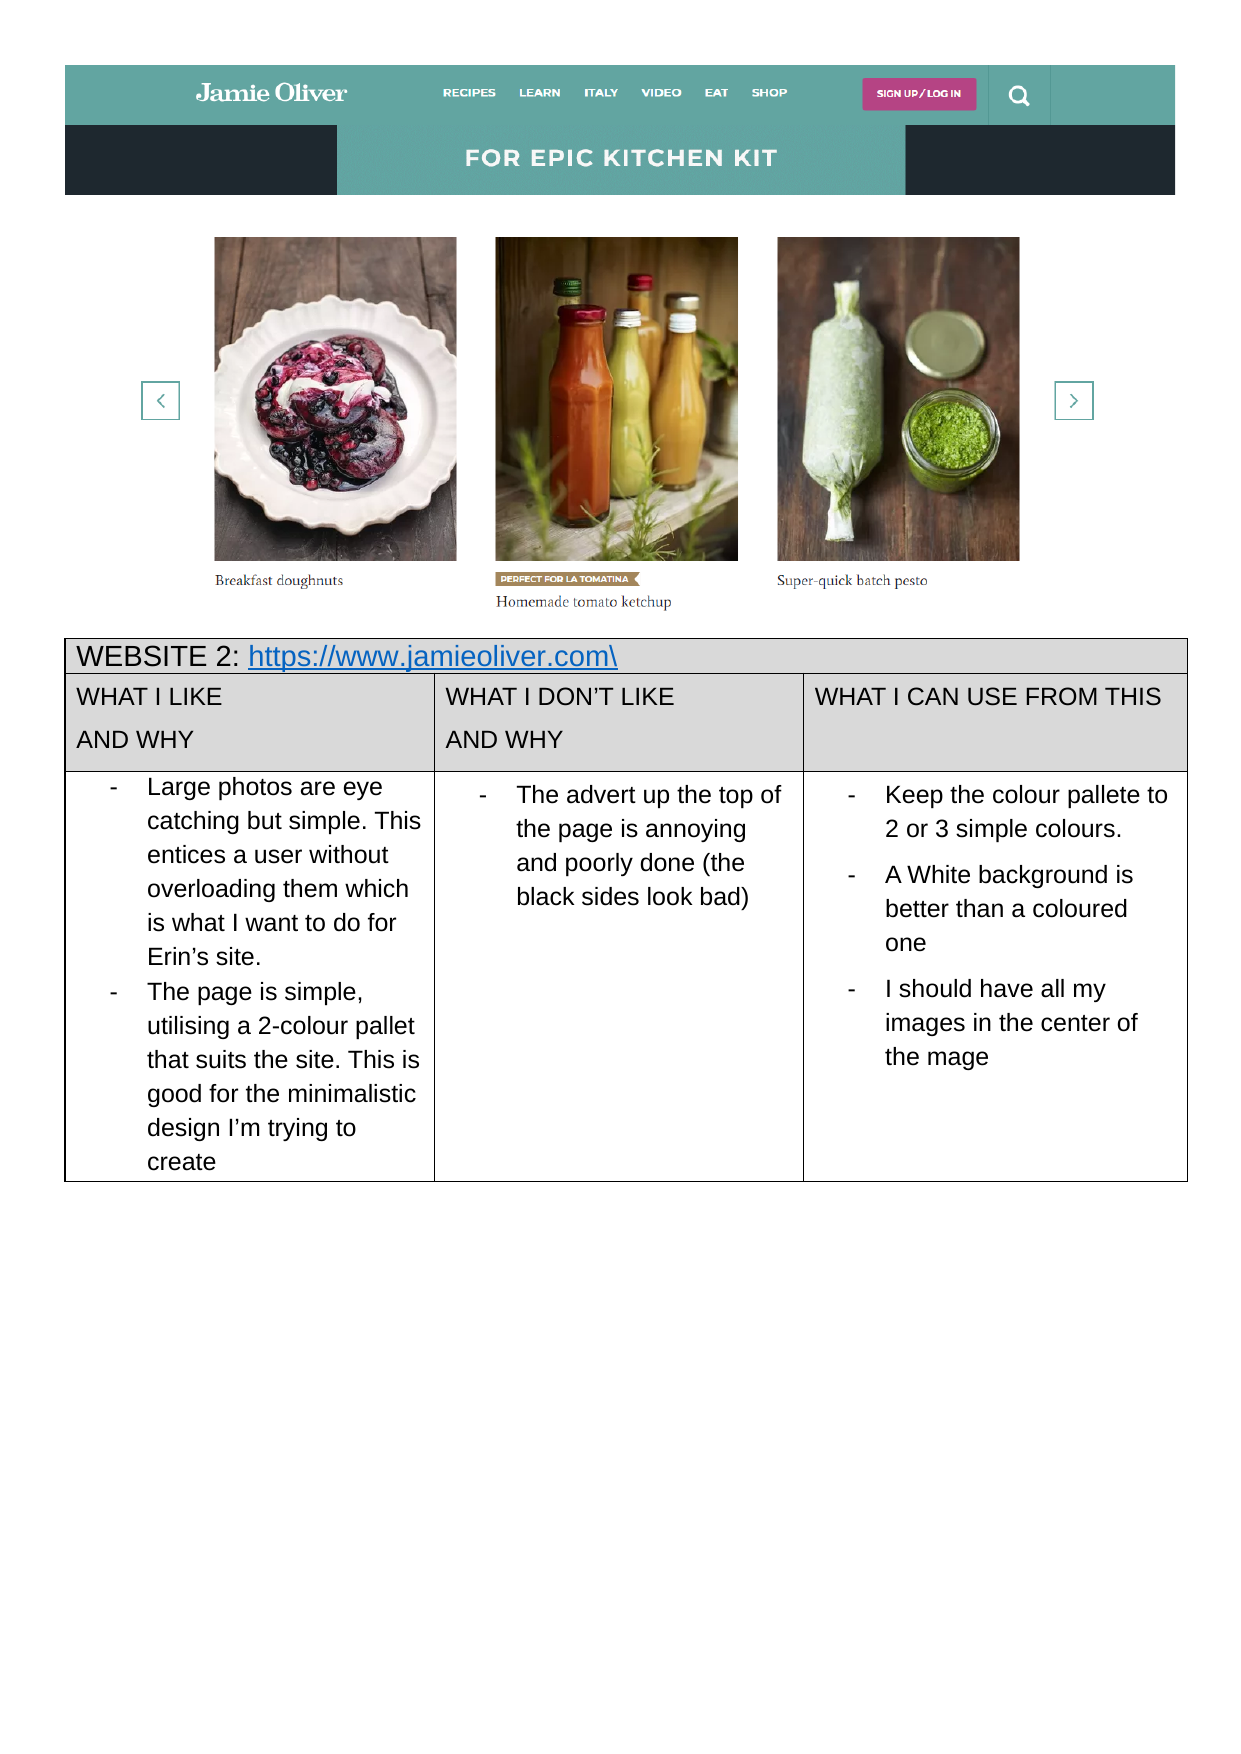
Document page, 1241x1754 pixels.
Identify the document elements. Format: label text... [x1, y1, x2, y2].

table_cell The advert up the top of the page is annoying and poorly done (the black sides look bad) [435, 772, 803, 1181]
table_cell WHAT I CAN USE FROM THIS [804, 674, 1187, 771]
table_cell Large photos are eye catching but simple. This entices a user without overloading them which is what I want to do for Erin’s site. The page is simple, utilising a 2-colour pallet that suits the site. This is good for the minimalistic design I’m trying to create [66, 772, 434, 1181]
table_cell Keep the colour pallete to 2 or 3 simple colours. A White background is better than a coloured one I should have all my images in the center of the mage [804, 772, 1187, 1181]
table_header WEBSITE 2: https://www.jamieoliver.com\ [66, 639, 1187, 673]
table_cell WHAT I LIKE AND WHY [66, 674, 434, 771]
table_cell WHAT I DON’T LIKE AND WHY [435, 674, 803, 771]
